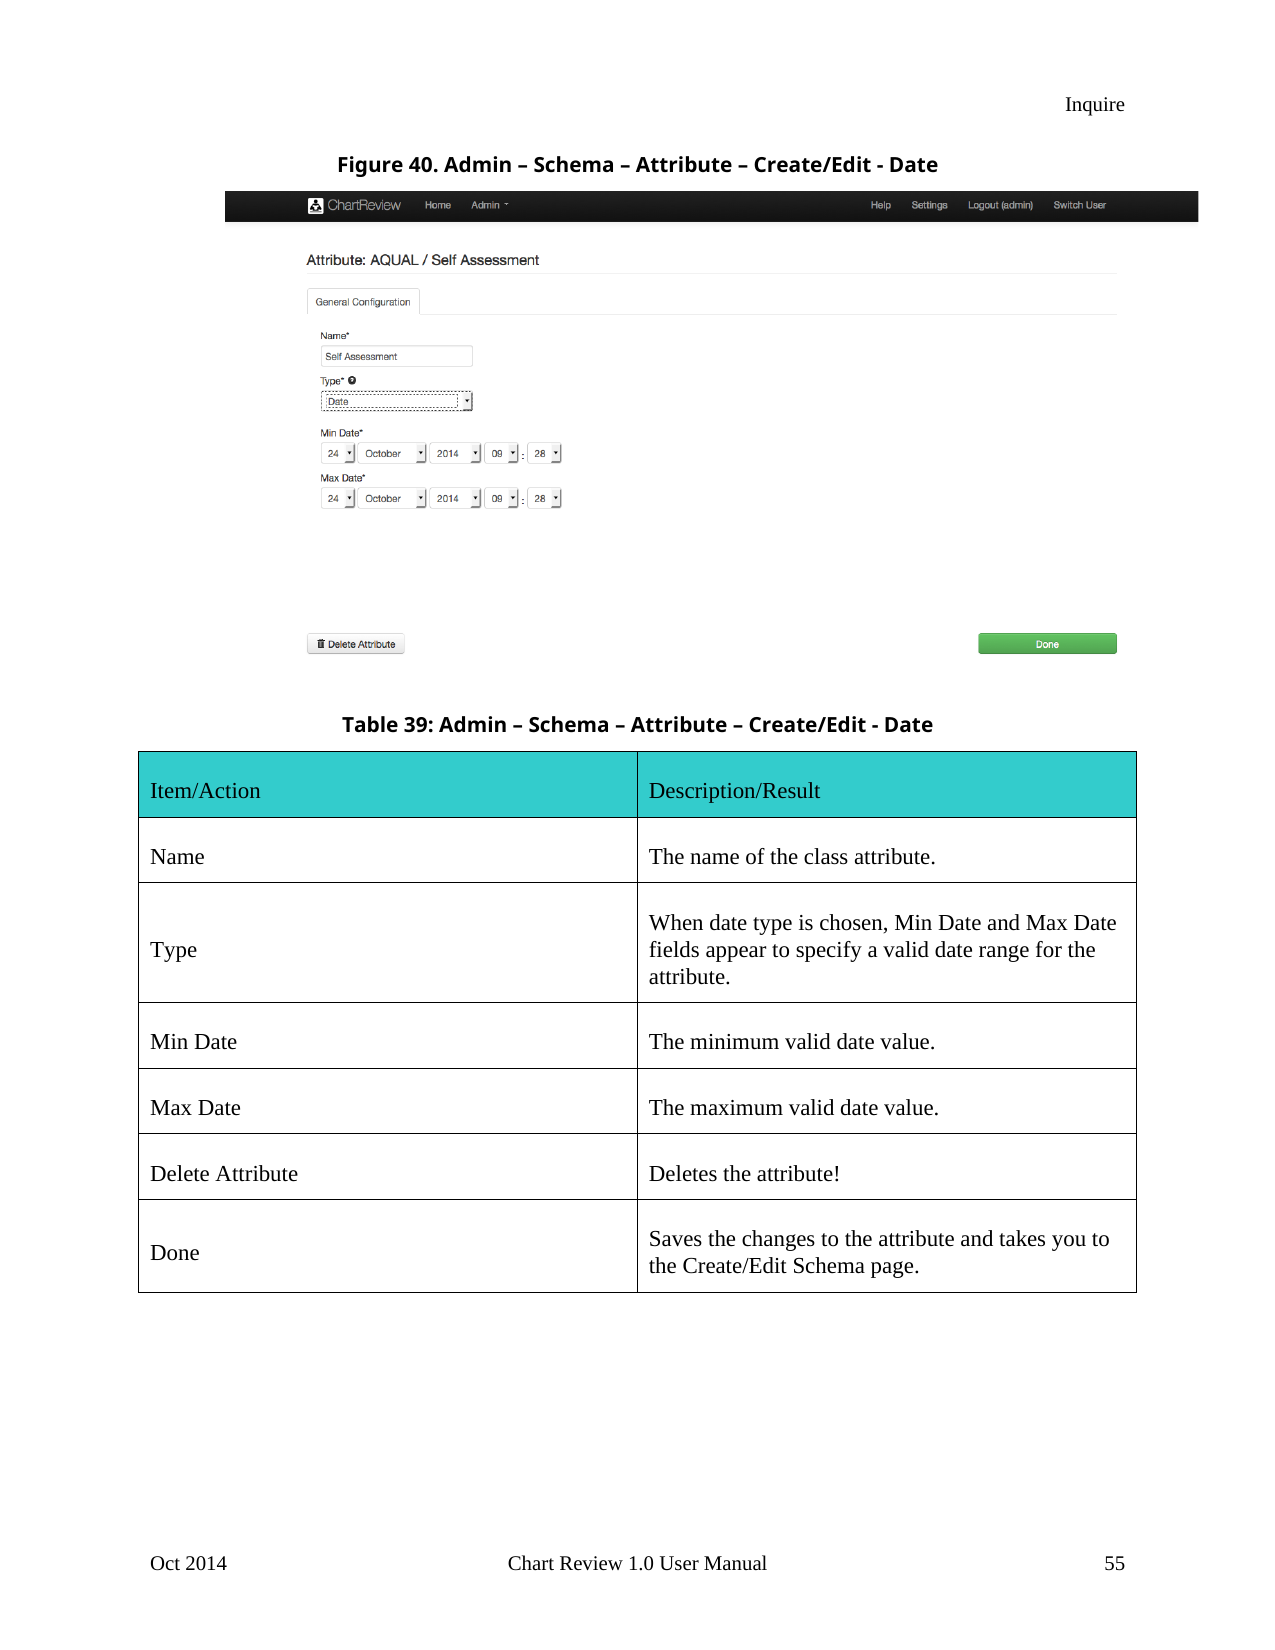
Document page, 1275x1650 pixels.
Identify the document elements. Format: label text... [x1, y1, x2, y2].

table_cell Deletes the attribute! [638, 1134, 1136, 1199]
table_cell Min Date [139, 1003, 637, 1068]
table_cell Max Date [139, 1069, 637, 1133]
table_header Description/Result [638, 752, 1136, 817]
table_cell The name of the class attribute. [638, 818, 1136, 882]
table_header Item/Action [139, 752, 637, 817]
table_cell Done [139, 1200, 637, 1292]
table_cell Delete Attribute [139, 1134, 637, 1199]
table_cell When date type is chosen, Min Date and Max Date fields appear to specify a valid date range for the attribute. [638, 883, 1136, 1002]
table_cell Saves the changes to the attribute and takes you to the Create/Edit Schema page. [638, 1200, 1136, 1292]
table_cell The maximum valid date value. [638, 1069, 1136, 1133]
table_cell Type [139, 883, 637, 1002]
table_cell Name [139, 818, 637, 882]
picture [225, 191, 1199, 673]
table_cell The minimum valid date value. [638, 1003, 1136, 1068]
